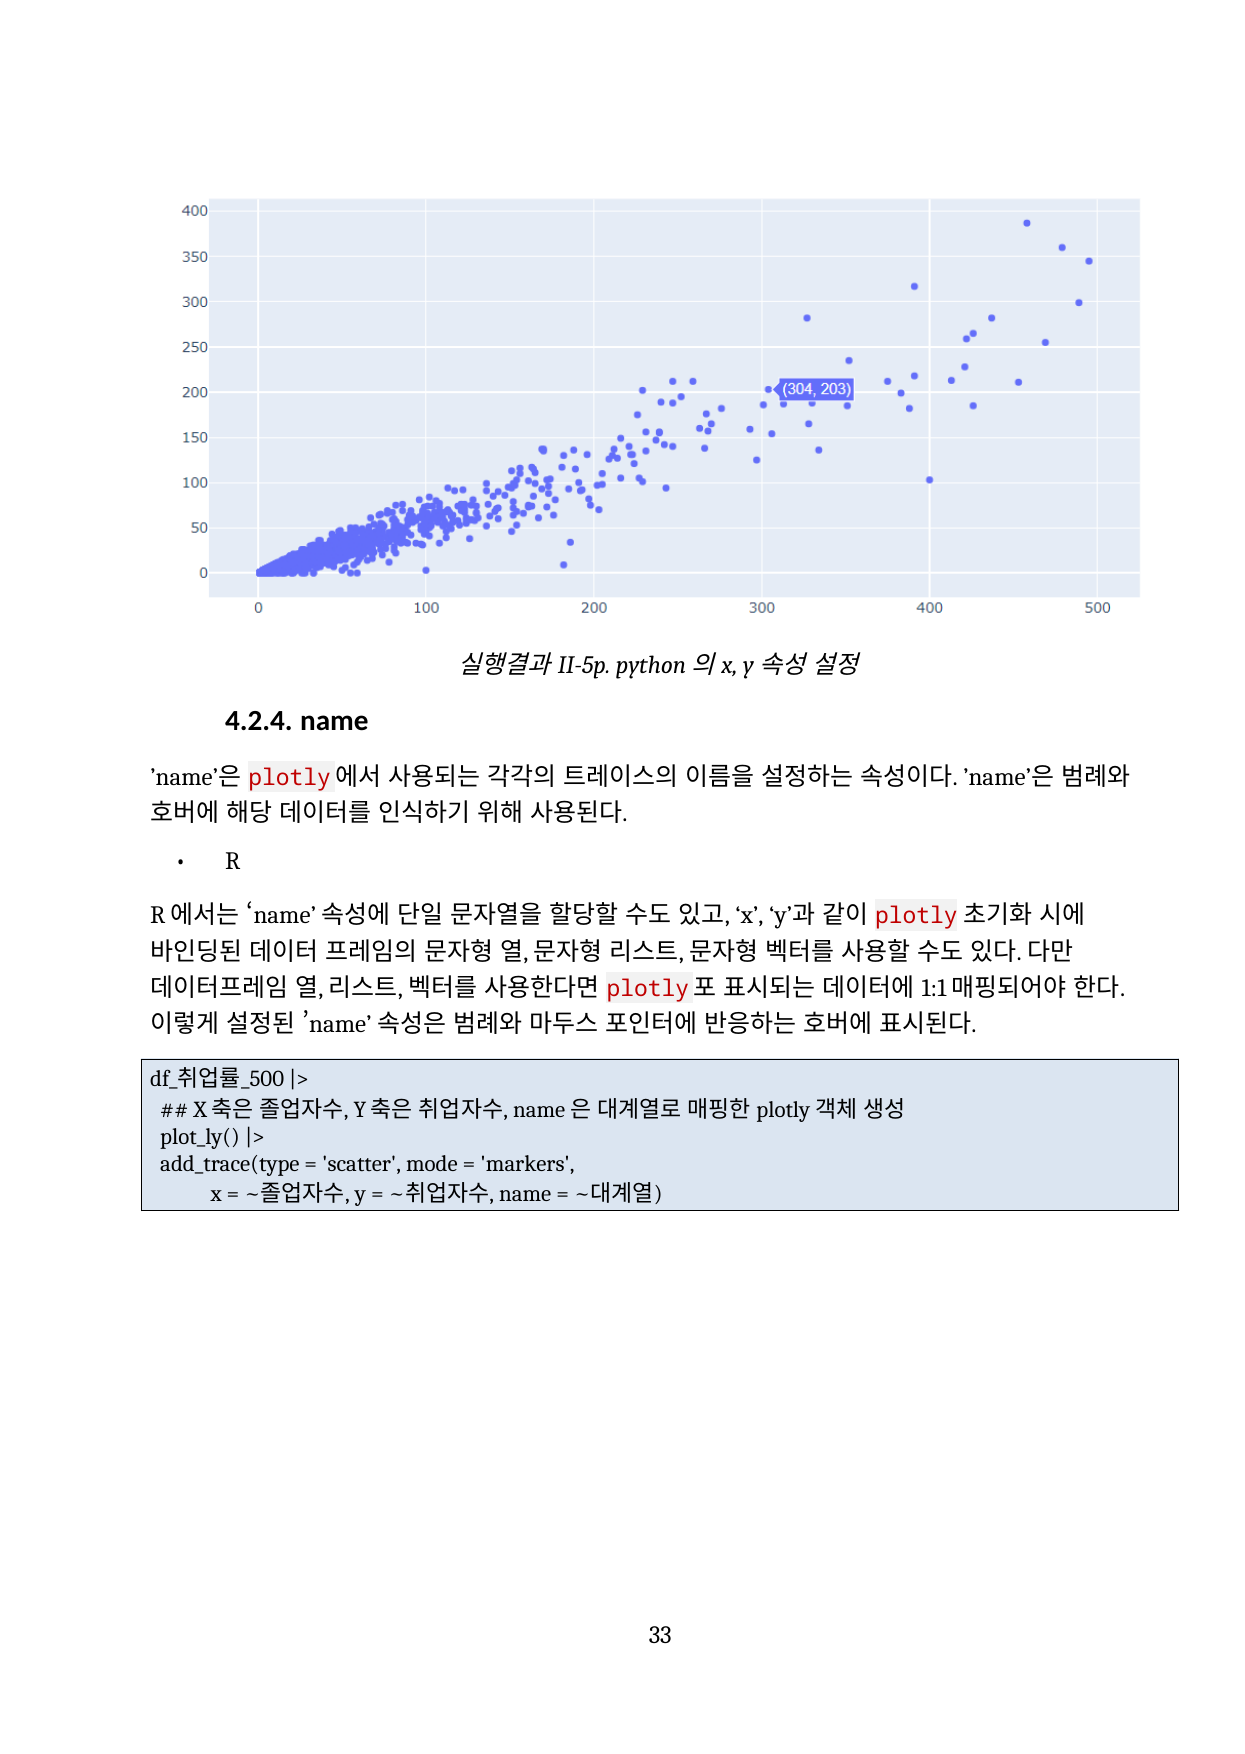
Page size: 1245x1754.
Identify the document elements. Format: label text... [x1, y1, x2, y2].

text 실행결과 II-5p. python의 x, y 속성 설정 [150, 644, 1170, 681]
text ’name’은 plotly에서 사용되는 각각의 트레이스의 이름을 설정하는 속성이다. ’name’은 범례와 호버에 해당 데이터를 인식하기 위해 사용된다. [150, 756, 1170, 828]
text R에서는 ‘name’ 속성에 단일 문자열을 할당할 수도 있고, ‘x’, ‘y’과 같이 plotly 초기화 시에 바인딩된 데이터 프레임의 문자형 열, 문자형 리스트, 문자형 벡터를 사용할 수도 있다. 다만 데이터프레임 열, 리스트, 벡터를 사용한다면 plotly포 표시되는 데이터에 1:1 매핑되어야 한다. 이렇게 설정된 ’name’ 속성은 범례와 마두스 포인터에 반응하는 호버에 표시된다. [150, 895, 1170, 1040]
text df_취업률_500 |> ## X축은 졸업자수, Y축은 취업자수, name은 대계열로 매핑한 plotly 객체 생성 plot_ly() |> add_trace(type = 'scatter', mode = 'markers', x = ~졸업자수, y = ~취업자수, name = ~대계열) [142, 1060, 1178, 1210]
subtitle name [225, 702, 1170, 737]
picture [170, 187, 1150, 624]
list R [175, 847, 1170, 876]
